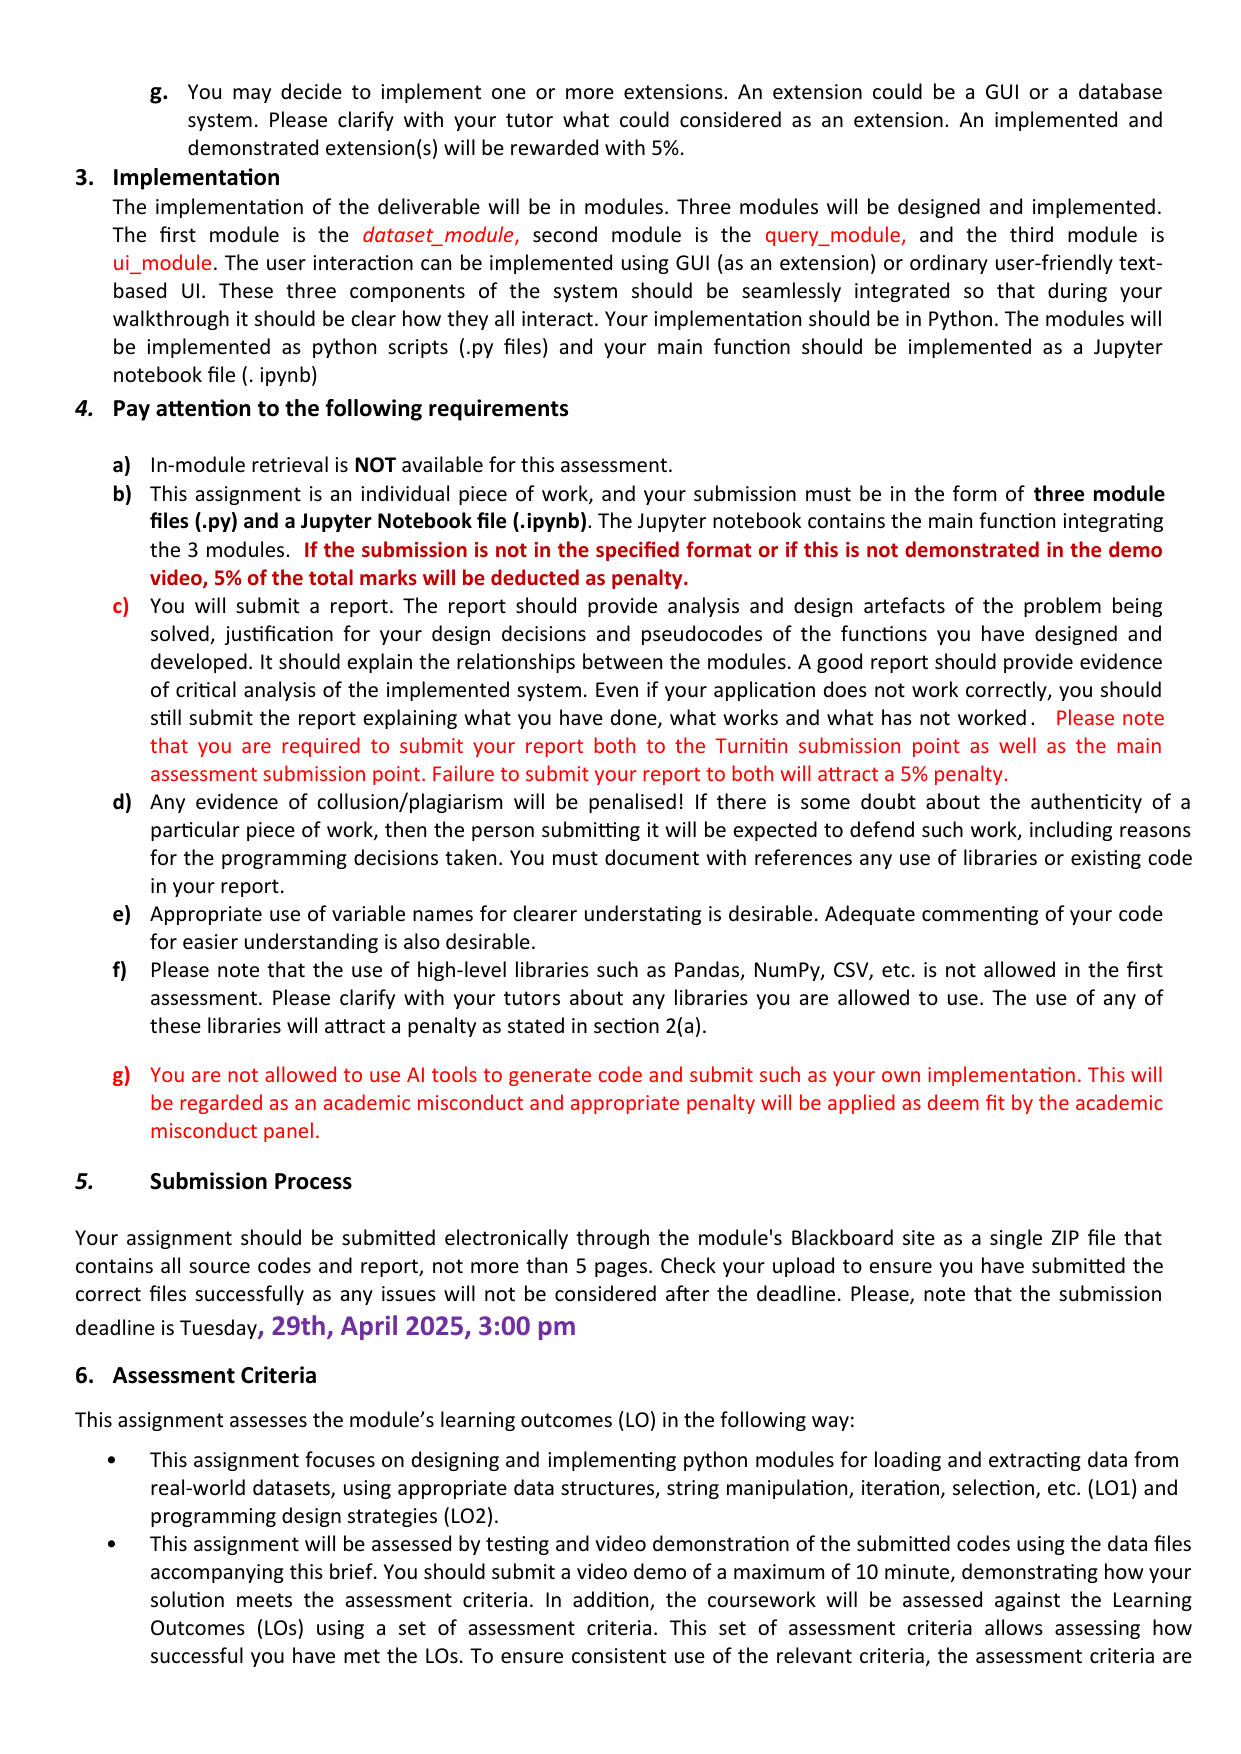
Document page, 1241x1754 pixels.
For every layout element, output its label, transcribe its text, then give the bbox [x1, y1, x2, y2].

text This assignment assesses the module’s learning outcomes (LO) in the following way: [75, 1405, 1181, 1433]
list You are not allowed to use AI tools to generate code and submit such as your own implementation. This will be regarded as an academic misconduct and appropriate penalty will be applied as deem fit by the academic misconduct panel. [112, 1060, 1165, 1144]
list Implementation [75, 162, 1165, 192]
text The implementation of the deliverable will be in modules. Three modules will be designed and implemented. The first module is the dataset_module, second module is the query_module, and the third module is ui_module. The user interaction can be implemented using GUI (as an extension) or ordinary user-friendly text-based UI. These three components of the system should be seamlessly integrated so that during your walkthrough it should be clear how they all interact. Your implementation should be in Python. The modules will be implemented as python scripts (.py files) and your main function should be implemented as a Jupyter notebook file (. ipynb) [112, 192, 1165, 388]
subtitle Assessment Criteria [75, 1359, 1165, 1390]
list Any evidence of collusion/plagiarism will be penalised! If there is some doubt about the authenticity of a particular piece of work, then the person submitting it will be expected to defend such work, including reasons for the programming decisions taken. You must document with references any use of libraries or existing code in your report. [112, 787, 1194, 899]
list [106, 1529, 1194, 1669]
list This assignment is an individual piece of work, and your submission must be in the form of three module files (.py) and a Jupyter Notebook file (.ipynb). The Jupyter notebook contains the main function integrating the 3 modules. If the submission is not in the specified format or if this is not demonstrated in the demo video, 5% of the total marks will be deducted as penalty. [112, 479, 1165, 591]
list In-module retrieval is NOT available for this assessment. [112, 451, 1165, 479]
subtitle Pay attention to the following requirements [75, 392, 1165, 423]
subtitle Submission Process [75, 1165, 1165, 1195]
list This assignment focuses on designing and implementing python modules for loading and extracting data from real-world datasets, using appropriate data structures, string manipulation, iteration, selection, etc. (LO1) and programming design strategies (LO2). [106, 1445, 1181, 1529]
list You may decide to implement one or more extensions. An extension could be a GUI or a database system. Please clarify with your tutor what could considered as an extension. An implemented and demonstrated extension(s) will be rewarded with 5%. [150, 75, 1165, 162]
list Appropriate use of variable names for clearer understating is desirable. Adequate commenting of your code for easier understanding is also desirable. [112, 899, 1165, 955]
list Please note that the use of high-level libraries such as Pandas, NumPy, CSV, etc. is not allowed in the first assessment. Please clarify with your tutors about any libraries you are allowed to use. The use of any of these libraries will attract a penalty as stated in section 2(a). [112, 955, 1165, 1039]
list You will submit a report. The report should provide analysis and design artefacts of the problem being solved, justification for your design decisions and pseudocodes of the functions you have designed and developed. It should explain the relationships between the modules. A good report should provide evidence of critical analysis of the implemented system. Even if your application does not work correctly, you should still submit the report explaining what you have done, what works and what has not worked. Please note that you are required to submit your report both to the Turnitin submission point as well as the main assessment submission point. Failure to submit your report to both will attract a 5% penalty. [112, 591, 1165, 787]
text Your assignment should be submitted electronically through the module's Blackboard site as a single ZIP file that contains all source codes and report, not more than 5 pages. Check your upload to ensure you have submitted the correct files successfully as any issues will not be considered after the deadline. Please, note that the submission deadline is Tuesday, 29th, April 2025, 3:00 pm [75, 1223, 1165, 1343]
